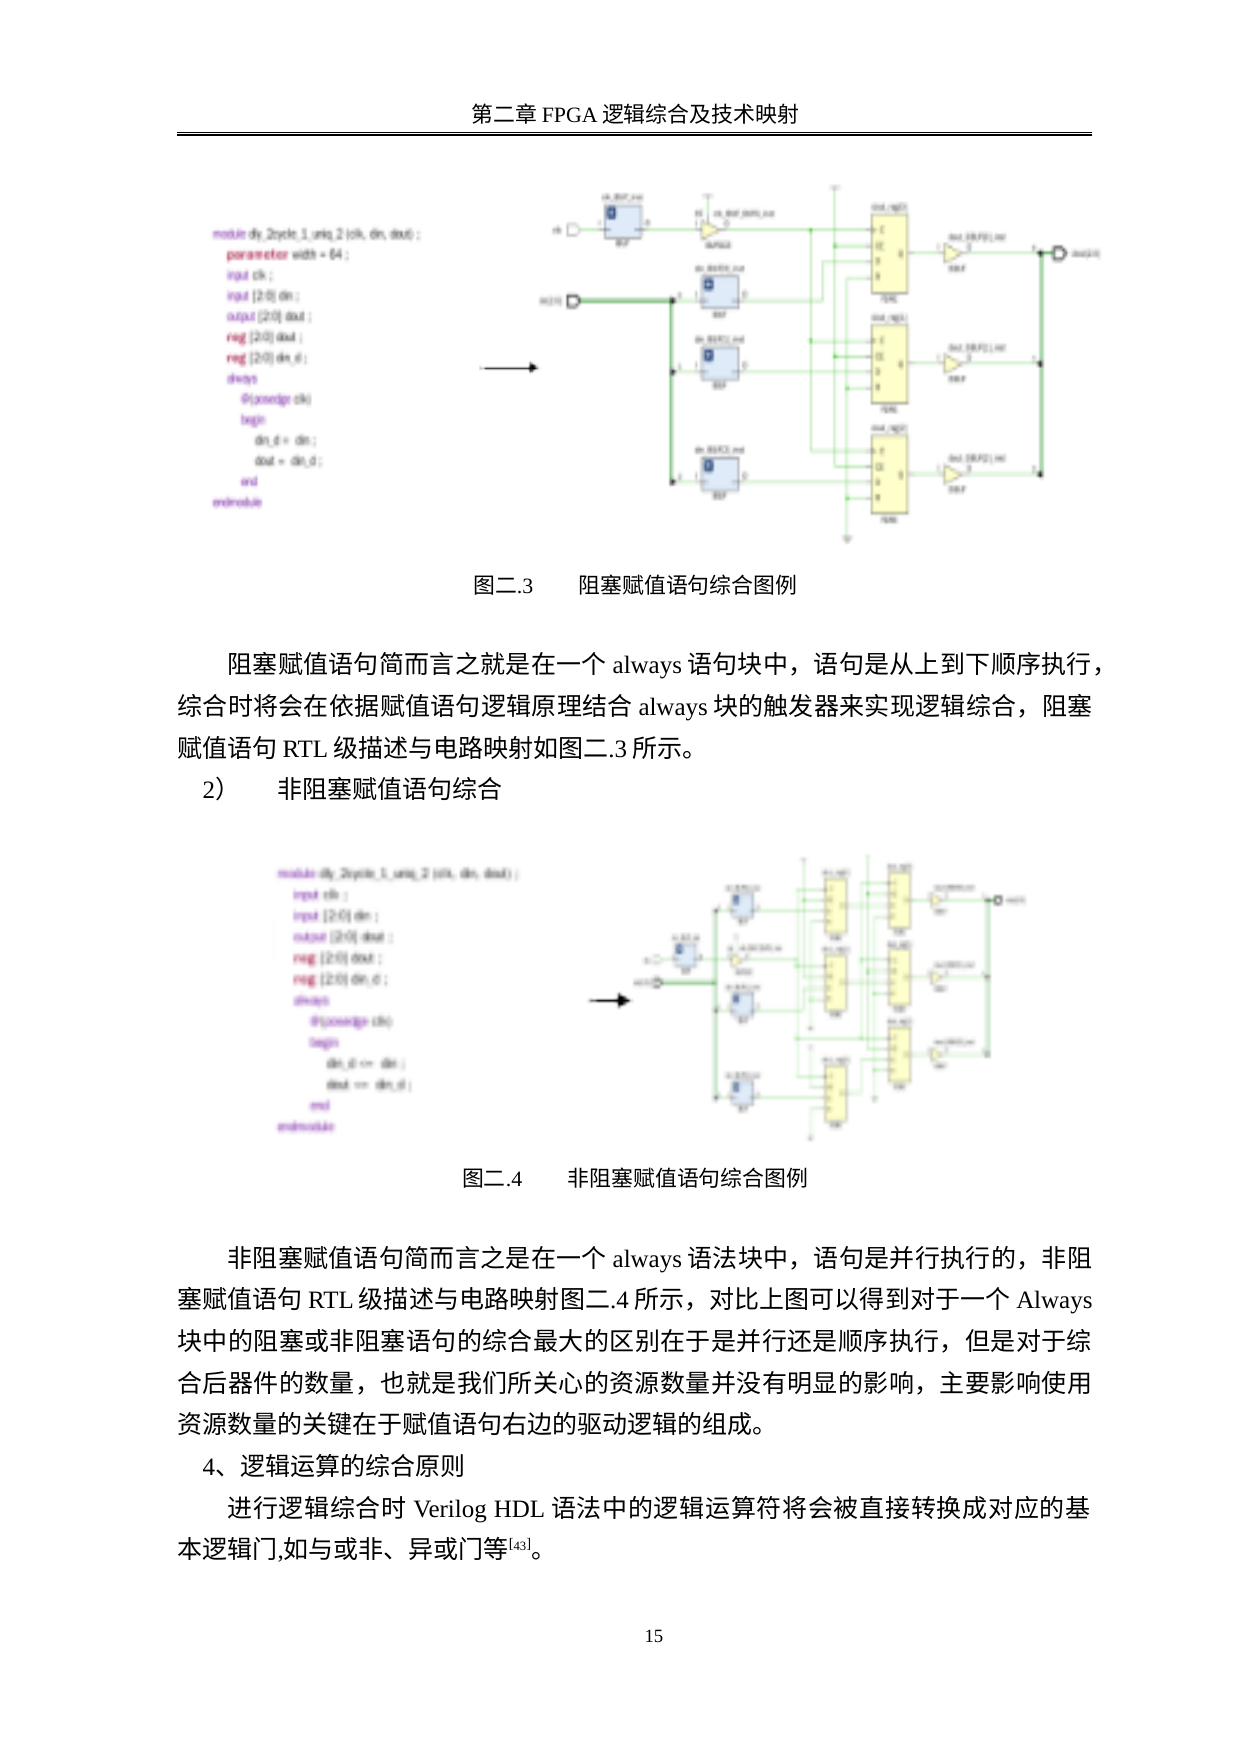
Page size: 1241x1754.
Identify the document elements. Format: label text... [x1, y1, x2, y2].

text 阻塞赋值语句简而言之就是在一个always语句块中，语句是从上到下顺序执行，综合时将会在依据赋值语句逻辑原理结合always块的触发器来实现逻辑综合，阻塞赋值语句RTL级描述与电路映射如图2.8所示。 [177, 640, 1092, 765]
list 非阻塞赋值语句综合 [202, 765, 1092, 807]
text 进行逻辑综合时Verilog HDL语法中的逻辑运算符将会被直接转换成对应的基本逻辑门,如与或非、异或门等[43]。 [177, 1484, 1092, 1567]
text 4、逻辑运算的综合原则 [177, 1442, 1092, 1484]
text 非阻塞赋值语句综合图例 [177, 1161, 1092, 1193]
text 非阻塞赋值语句简而言之是在一个always语法块中，语句是并行执行的，非阻塞赋值语句RTL级描述与电路映射图2.9所示，对比上图可以得到对于一个Always块中的阻塞或非阻塞语句的综合最大的区别在于是并行还是顺序执行，但是对于综合后器件的数量，也就是我们所关心的资源数量并没有明显的影响，主要影响使用资源数量的关键在于赋值语句右边的驱动逻辑的组成。 [177, 1234, 1092, 1442]
text 阻塞赋值语句综合图例 [177, 568, 1092, 599]
